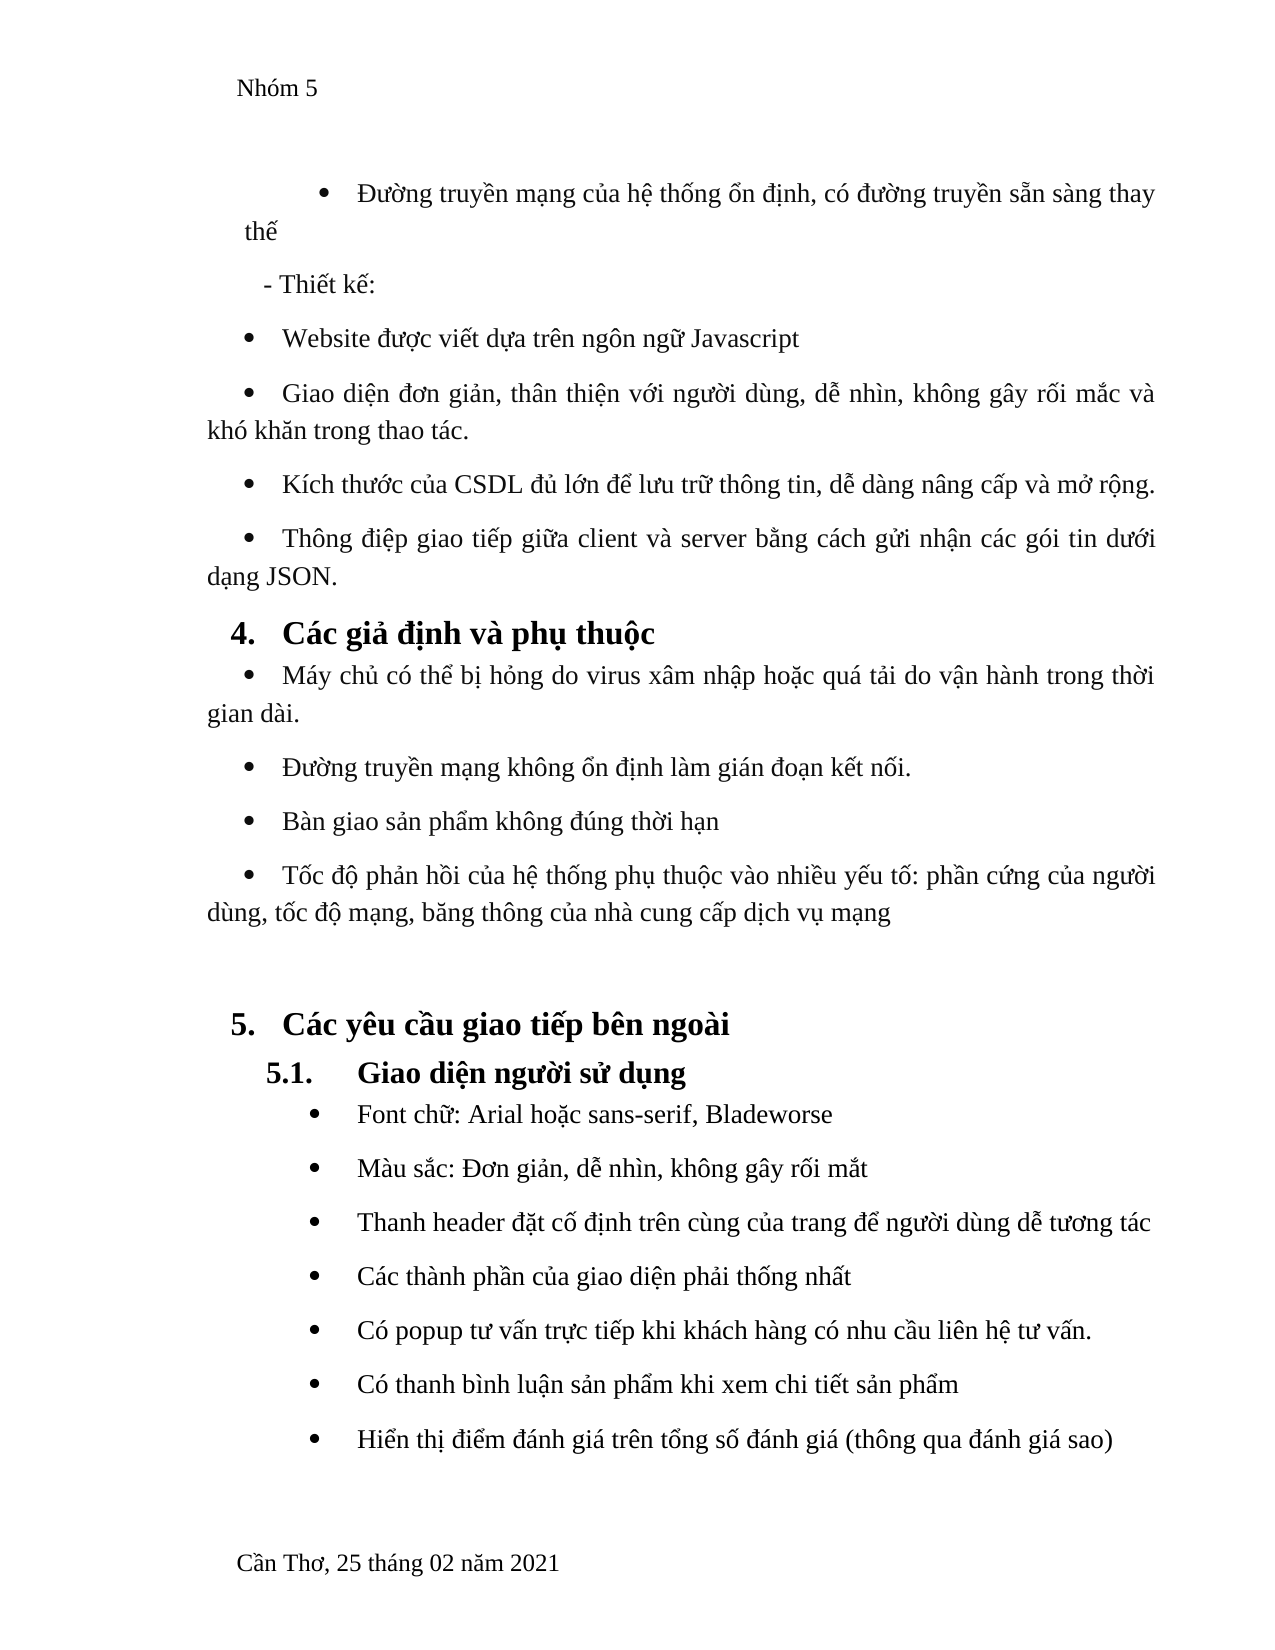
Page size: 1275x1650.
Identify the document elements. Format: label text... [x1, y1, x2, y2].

list Thanh header đặt cố định trên cùng của trang để người dùng dễ tương tác [254, 1206, 1157, 1237]
subtitle Các yêu cầu giao tiếp bên ngoài [230, 1004, 1157, 1043]
list Kích thước của CSDL đủ lớn để lưu trữ thông tin, dễ dàng nâng cấp và mở rộng. [207, 468, 1157, 499]
list Font chữ: Arial hoặc sans-serif, Bladeworse [254, 1098, 1157, 1129]
list Màu sắc: Đơn giản, dễ nhìn, không gây rối mắt [254, 1152, 1157, 1183]
list Giao diện đơn giản, thân thiện với người dùng, dễ nhìn, không gây rối mắc và khó khăn trong thao tác. [207, 377, 1157, 445]
list Máy chủ có thể bị hỏng do virus xâm nhập hoặc quá tải do vận hành trong thời gian dài. [207, 659, 1157, 728]
list Bàn giao sản phẩm không đúng thời hạn [207, 805, 1157, 836]
list Tốc độ phản hồi của hệ thống phụ thuộc vào nhiều yếu tố: phần cứng của người dùng, tốc độ mạng, băng thông của nhà cung cấp dịch vụ mạng [207, 859, 1157, 928]
list Website được viết dựa trên ngôn ngữ Javascript [207, 322, 1157, 354]
subtitle Giao diện người sử dụng [266, 1054, 1157, 1091]
text - Thiết kế: [207, 268, 1157, 300]
list Hiển thị điểm đánh giá trên tổng số đánh giá (thông qua đánh giá sao) [254, 1423, 1157, 1454]
subtitle Các giả định và phụ thuộc [230, 613, 1157, 652]
list Đường truyền mạng không ổn định làm gián đoạn kết nối. [207, 751, 1157, 782]
list Có popup tư vấn trực tiếp khi khách hàng có nhu cầu liên hệ tư vấn. [254, 1314, 1157, 1346]
list Có thanh bình luận sản phẩm khi xem chi tiết sản phẩm [254, 1368, 1157, 1400]
list Các thành phần của giao diện phải thống nhất [254, 1260, 1157, 1291]
list Thông điệp giao tiếp giữa client và server bằng cách gửi nhận các gói tin dưới dạng JSON. [207, 522, 1157, 591]
list Đường truyền mạng của hệ thống ổn định, có đường truyền sẵn sàng thay thế [244, 177, 1157, 246]
